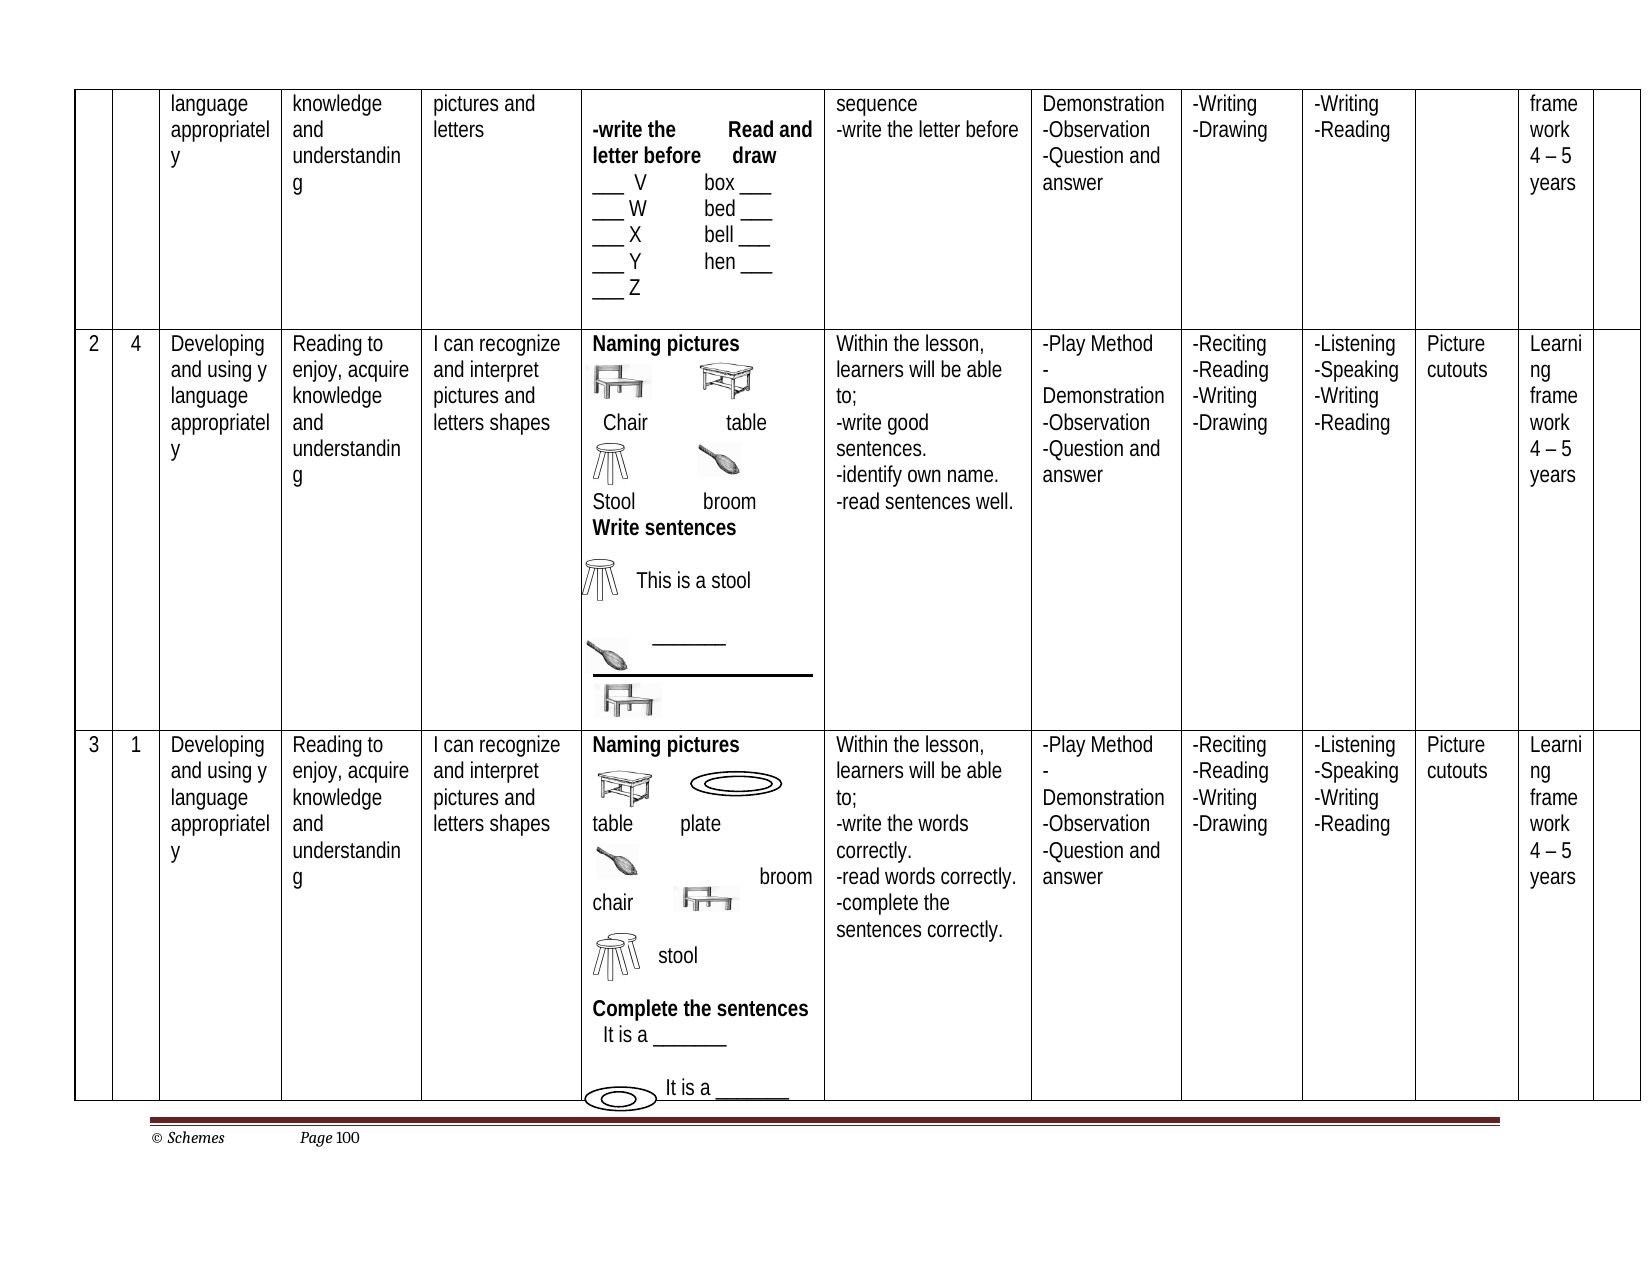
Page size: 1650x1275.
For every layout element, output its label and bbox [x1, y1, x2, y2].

picture [593, 933, 640, 981]
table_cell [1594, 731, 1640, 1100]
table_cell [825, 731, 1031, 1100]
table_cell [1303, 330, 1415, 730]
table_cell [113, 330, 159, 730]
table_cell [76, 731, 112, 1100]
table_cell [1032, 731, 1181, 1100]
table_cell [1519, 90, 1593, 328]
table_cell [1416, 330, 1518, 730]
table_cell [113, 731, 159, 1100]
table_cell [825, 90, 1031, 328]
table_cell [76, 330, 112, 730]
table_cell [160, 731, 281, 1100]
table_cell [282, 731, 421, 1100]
picture [595, 844, 640, 879]
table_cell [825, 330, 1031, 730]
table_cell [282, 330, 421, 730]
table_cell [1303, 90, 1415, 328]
picture [697, 359, 755, 401]
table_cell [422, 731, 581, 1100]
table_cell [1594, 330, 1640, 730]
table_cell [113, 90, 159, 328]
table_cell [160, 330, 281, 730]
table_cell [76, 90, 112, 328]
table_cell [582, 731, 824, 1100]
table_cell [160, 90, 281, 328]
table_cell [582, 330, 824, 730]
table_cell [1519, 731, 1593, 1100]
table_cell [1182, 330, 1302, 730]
picture [584, 364, 652, 400]
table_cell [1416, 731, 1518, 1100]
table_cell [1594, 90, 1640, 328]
picture [595, 767, 654, 809]
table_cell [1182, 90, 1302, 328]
picture [673, 886, 741, 912]
picture [593, 443, 628, 485]
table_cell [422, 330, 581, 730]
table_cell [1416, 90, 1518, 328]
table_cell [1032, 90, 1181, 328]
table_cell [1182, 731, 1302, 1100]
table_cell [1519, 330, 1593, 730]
picture [584, 638, 629, 673]
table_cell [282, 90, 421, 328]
picture [582, 559, 618, 601]
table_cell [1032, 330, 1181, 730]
picture [594, 683, 662, 718]
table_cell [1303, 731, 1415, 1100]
picture [697, 442, 741, 477]
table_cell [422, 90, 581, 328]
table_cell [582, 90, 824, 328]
